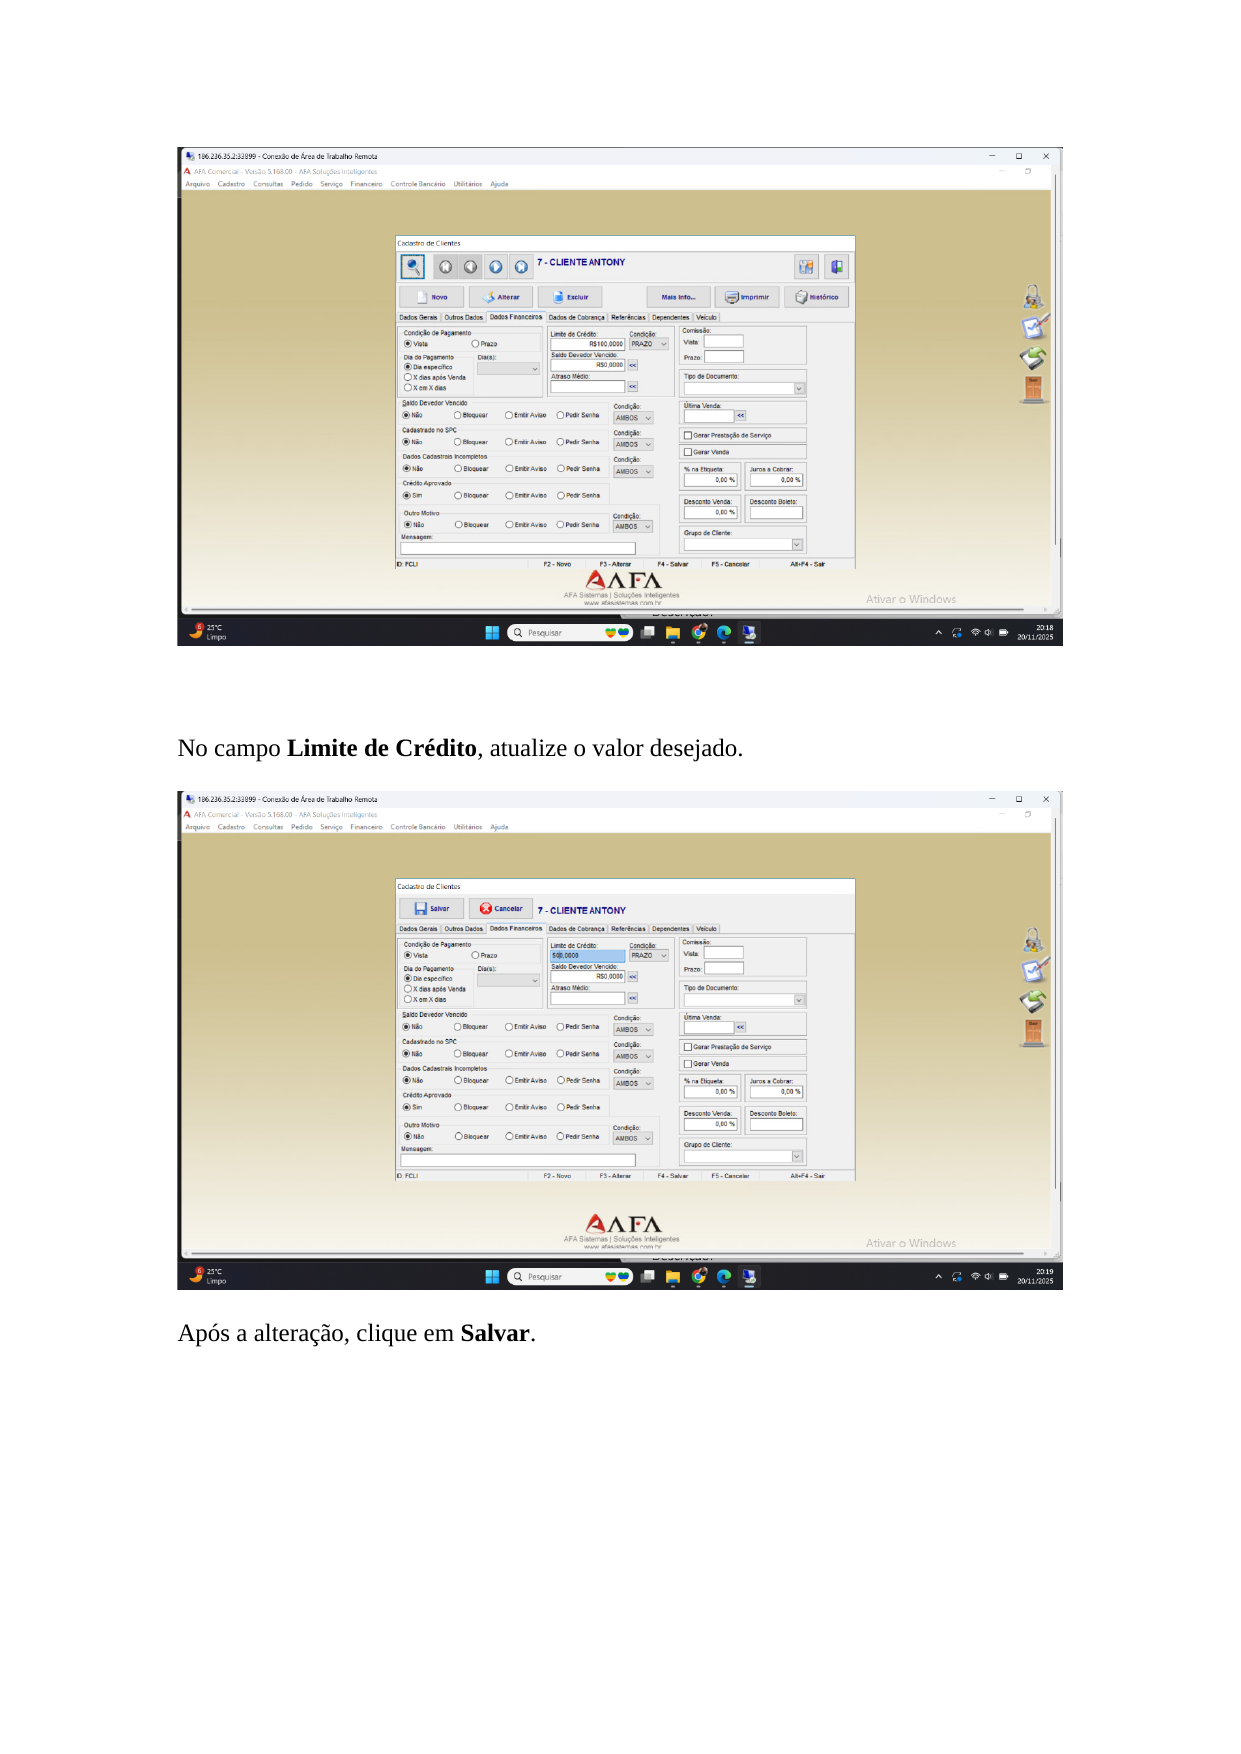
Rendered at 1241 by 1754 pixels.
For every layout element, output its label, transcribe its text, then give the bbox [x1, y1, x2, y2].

picture [177, 147, 1063, 646]
picture [177, 791, 1063, 1290]
text Após a alteração, clique em Salvar. [177, 1318, 1063, 1347]
text No campo Limite de Crédito, atualize o valor desejado. [177, 733, 1063, 762]
